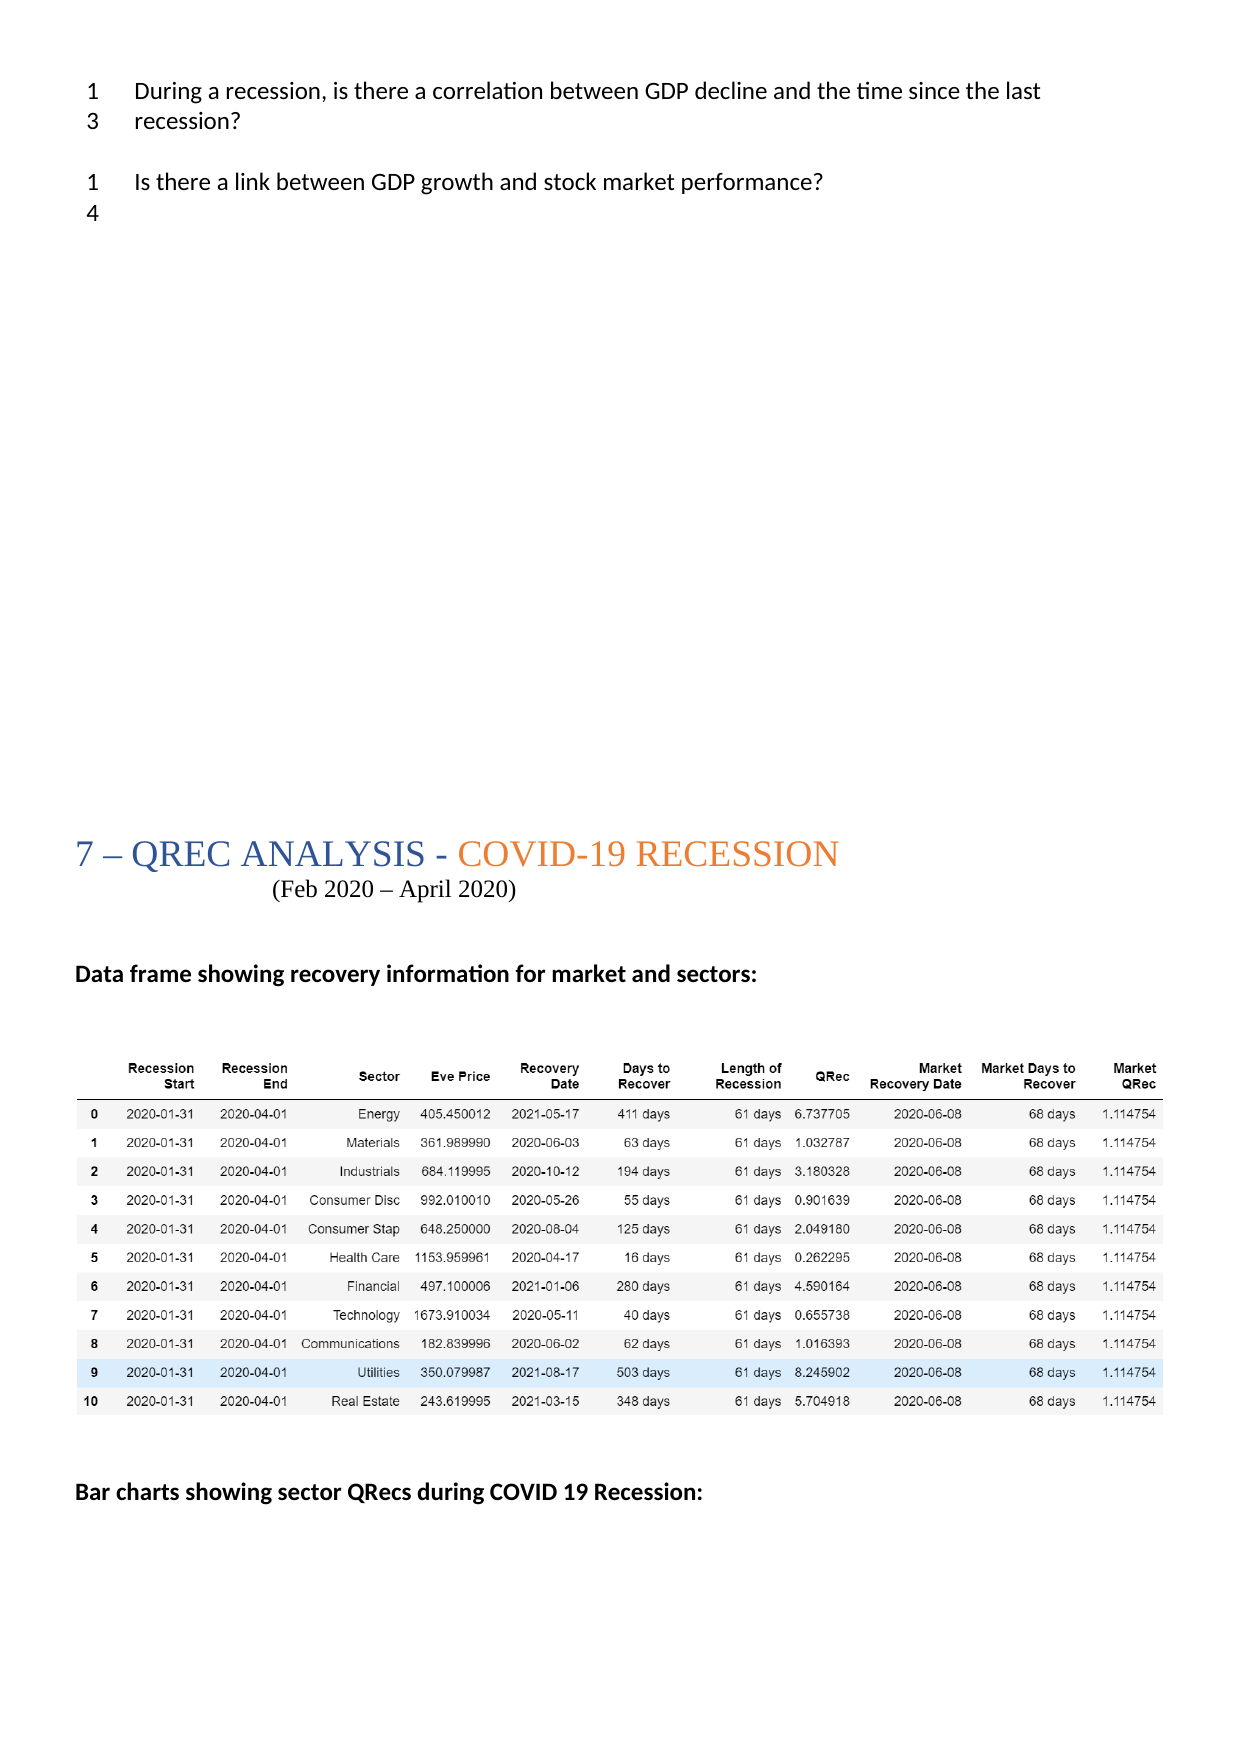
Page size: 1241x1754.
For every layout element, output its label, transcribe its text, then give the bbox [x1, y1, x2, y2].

text (Feb 2020 – April 2020) [75, 874, 1165, 903]
text 7 – QREC ANALYSIS - COVID-19 RECESSION [75, 831, 1165, 874]
text Bar charts showing sector QRecs during COVID 19 Recession: [75, 1476, 1165, 1507]
table_cell During a recession, is there a correlation between GDP decline and the time since the last recession? [123, 75, 1163, 167]
table_cell 13 [75, 75, 123, 167]
picture [75, 1049, 1165, 1415]
text Data frame showing recovery information for market and sectors: [75, 958, 1165, 988]
table_cell Is there a link between GDP growth and stock market performance? [123, 167, 1163, 228]
table_cell 14 [75, 167, 123, 228]
